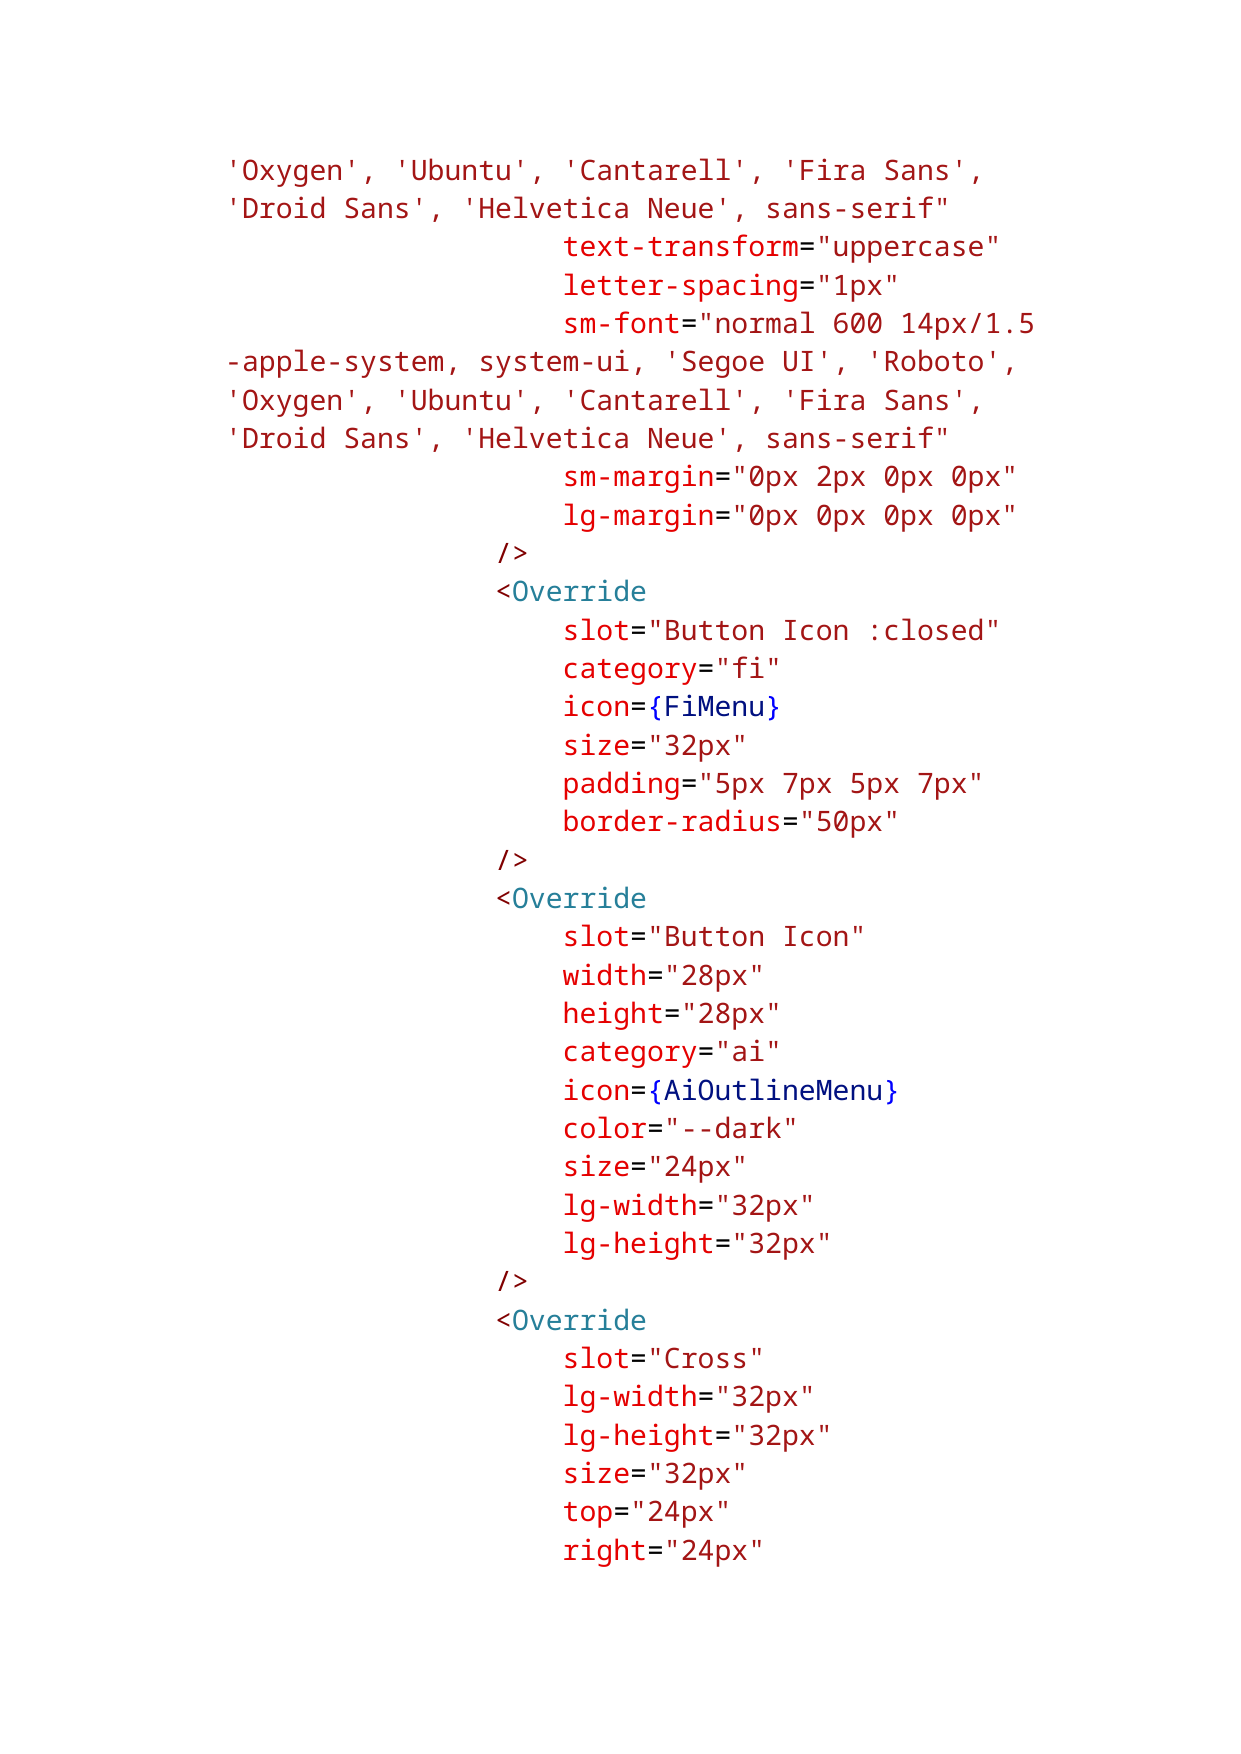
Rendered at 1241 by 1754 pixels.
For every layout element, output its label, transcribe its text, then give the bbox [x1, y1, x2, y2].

text lg-width="32px" [225, 1377, 1052, 1415]
text lg-height="32px" [225, 1415, 1052, 1453]
text lg-height="32px" [225, 1223, 1052, 1262]
text lg-margin="0px 0px 0px 0px" [225, 495, 1052, 533]
text color="--dark" [225, 1108, 1052, 1147]
text <Override [225, 572, 1052, 610]
text icon={AiOutlineMenu} [225, 1070, 1052, 1108]
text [225, 150, 1052, 227]
text top="24px" [225, 1492, 1052, 1530]
text /> [225, 1262, 1052, 1300]
text sm-margin="0px 2px 0px 0px" [225, 457, 1052, 495]
text <Override [225, 878, 1052, 917]
text sm-font="normal 600 14px/1.5 -apple-system, system-ui, 'Segoe UI', 'Roboto', 'Oxygen', 'Ubuntu', 'Cantarell', 'Fira Sans', 'Droid Sans', 'Helvetica Neue', sans-serif" [225, 303, 1052, 457]
text <Override [225, 1300, 1052, 1338]
text /> [225, 840, 1052, 878]
text icon={FiMenu} [225, 687, 1052, 725]
text slot="Cross" [225, 1338, 1052, 1377]
text padding="5px 7px 5px 7px" [225, 763, 1052, 802]
text text-transform="uppercase" [225, 227, 1052, 265]
text size="32px" [225, 1453, 1052, 1492]
text letter-spacing="1px" [225, 265, 1052, 303]
text right="24px" [225, 1530, 1052, 1568]
text width="28px" [225, 955, 1052, 993]
text category="ai" [225, 1032, 1052, 1070]
text lg-width="32px" [225, 1185, 1052, 1223]
text size="24px" [225, 1147, 1052, 1185]
text slot="Button Icon" [225, 917, 1052, 955]
text category="fi" [225, 648, 1052, 687]
text border-radius="50px" [225, 802, 1052, 840]
text size="32px" [225, 725, 1052, 763]
text /> [225, 533, 1052, 572]
text height="28px" [225, 993, 1052, 1032]
text slot="Button Icon :closed" [225, 610, 1052, 648]
